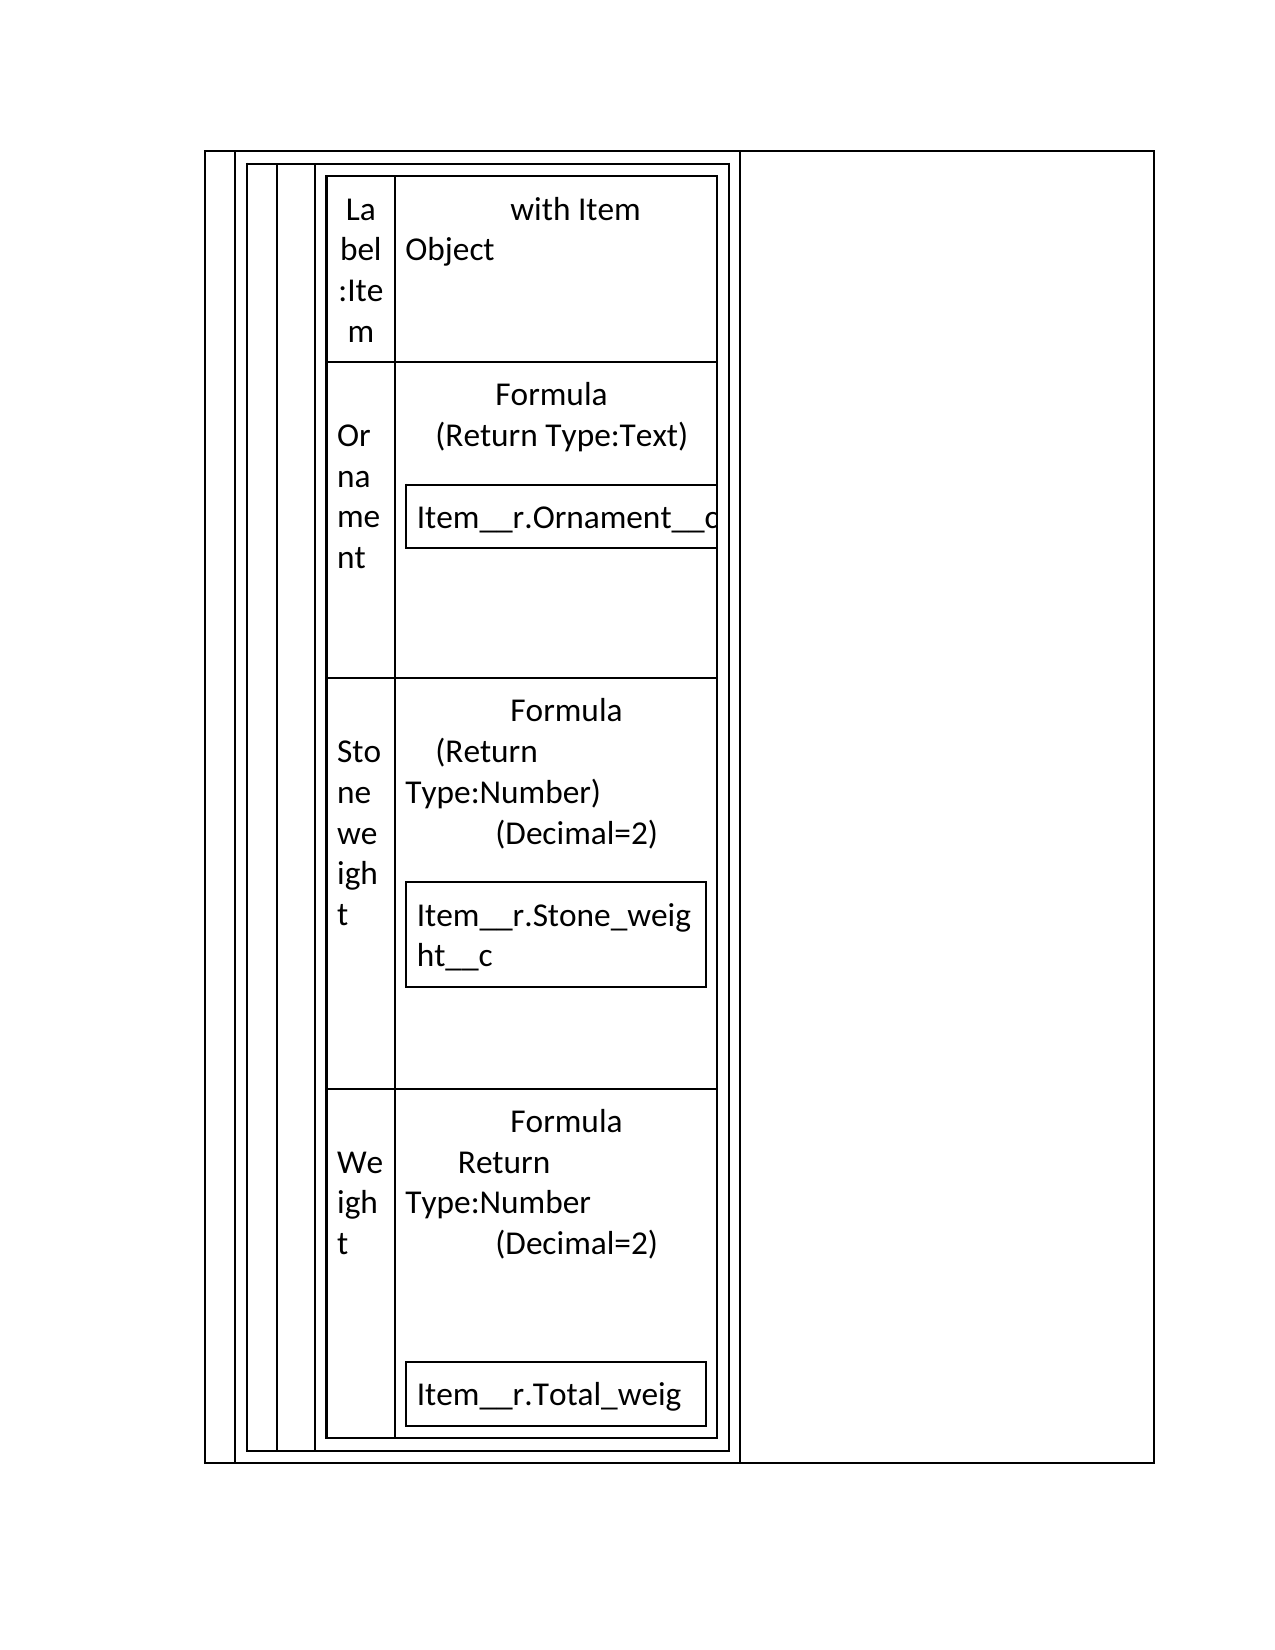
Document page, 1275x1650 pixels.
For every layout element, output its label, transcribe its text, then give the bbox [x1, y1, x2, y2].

table_header [741, 152, 1153, 1462]
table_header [236, 152, 739, 1462]
table_header 5 [206, 152, 234, 1462]
